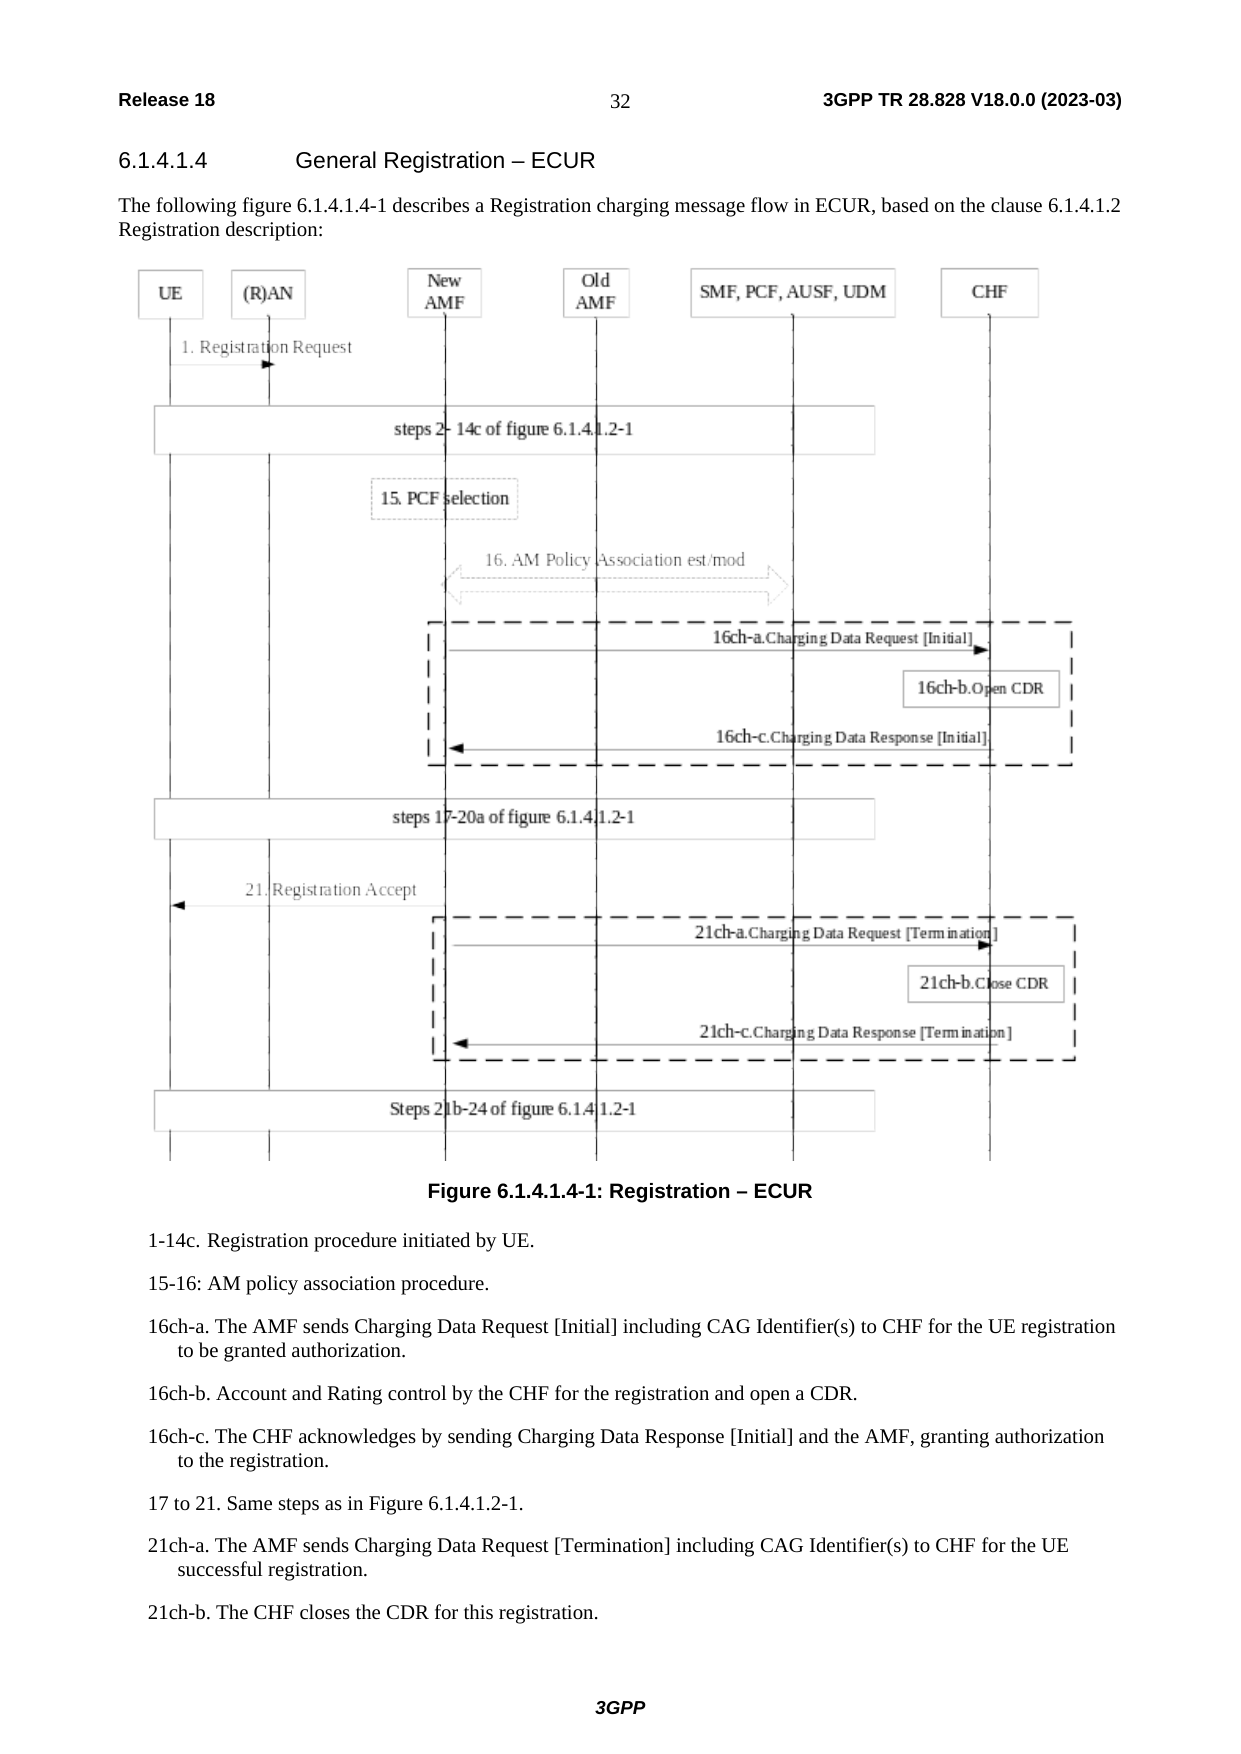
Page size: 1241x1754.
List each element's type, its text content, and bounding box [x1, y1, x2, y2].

text 15-16: AM policy association procedure. [148, 1271, 1122, 1295]
text 16ch-b. Account and Rating control by the CHF for the registration and open a CDR. [148, 1381, 1122, 1405]
text 16ch-c. The CHF acknowledges by sending Charging Data Response [Initial] and the AMF, granting authorization to the registration. [148, 1423, 1122, 1472]
text Figure 6.1.4.1.4-1: Registration – ECUR [118, 1179, 1122, 1203]
text The following figure 6.1.4.1.4-1 describes a Registration charging message flow in ECUR, based on the clause 6.1.4.1.2 Registration description: [118, 193, 1122, 241]
text 17 to 21. Same steps as in Figure 6.1.4.1.2-1. [148, 1490, 1122, 1514]
text 21ch-a. The AMF sends Charging Data Request [Termination] including CAG Identifier(s) to CHF for the UE successful registration. [148, 1533, 1122, 1581]
text 16ch-a. The AMF sends Charging Data Request [Initial] including CAG Identifier(s) to CHF for the UE registration to be granted authorization. [148, 1314, 1122, 1362]
text 21ch-b. The CHF closes the CDR for this registration. [148, 1600, 1122, 1624]
subtitle 6.1.4.1.4 General Registration – ECUR [118, 147, 1122, 174]
text 1-14c. Registration procedure initiated by UE. [148, 1228, 1122, 1252]
